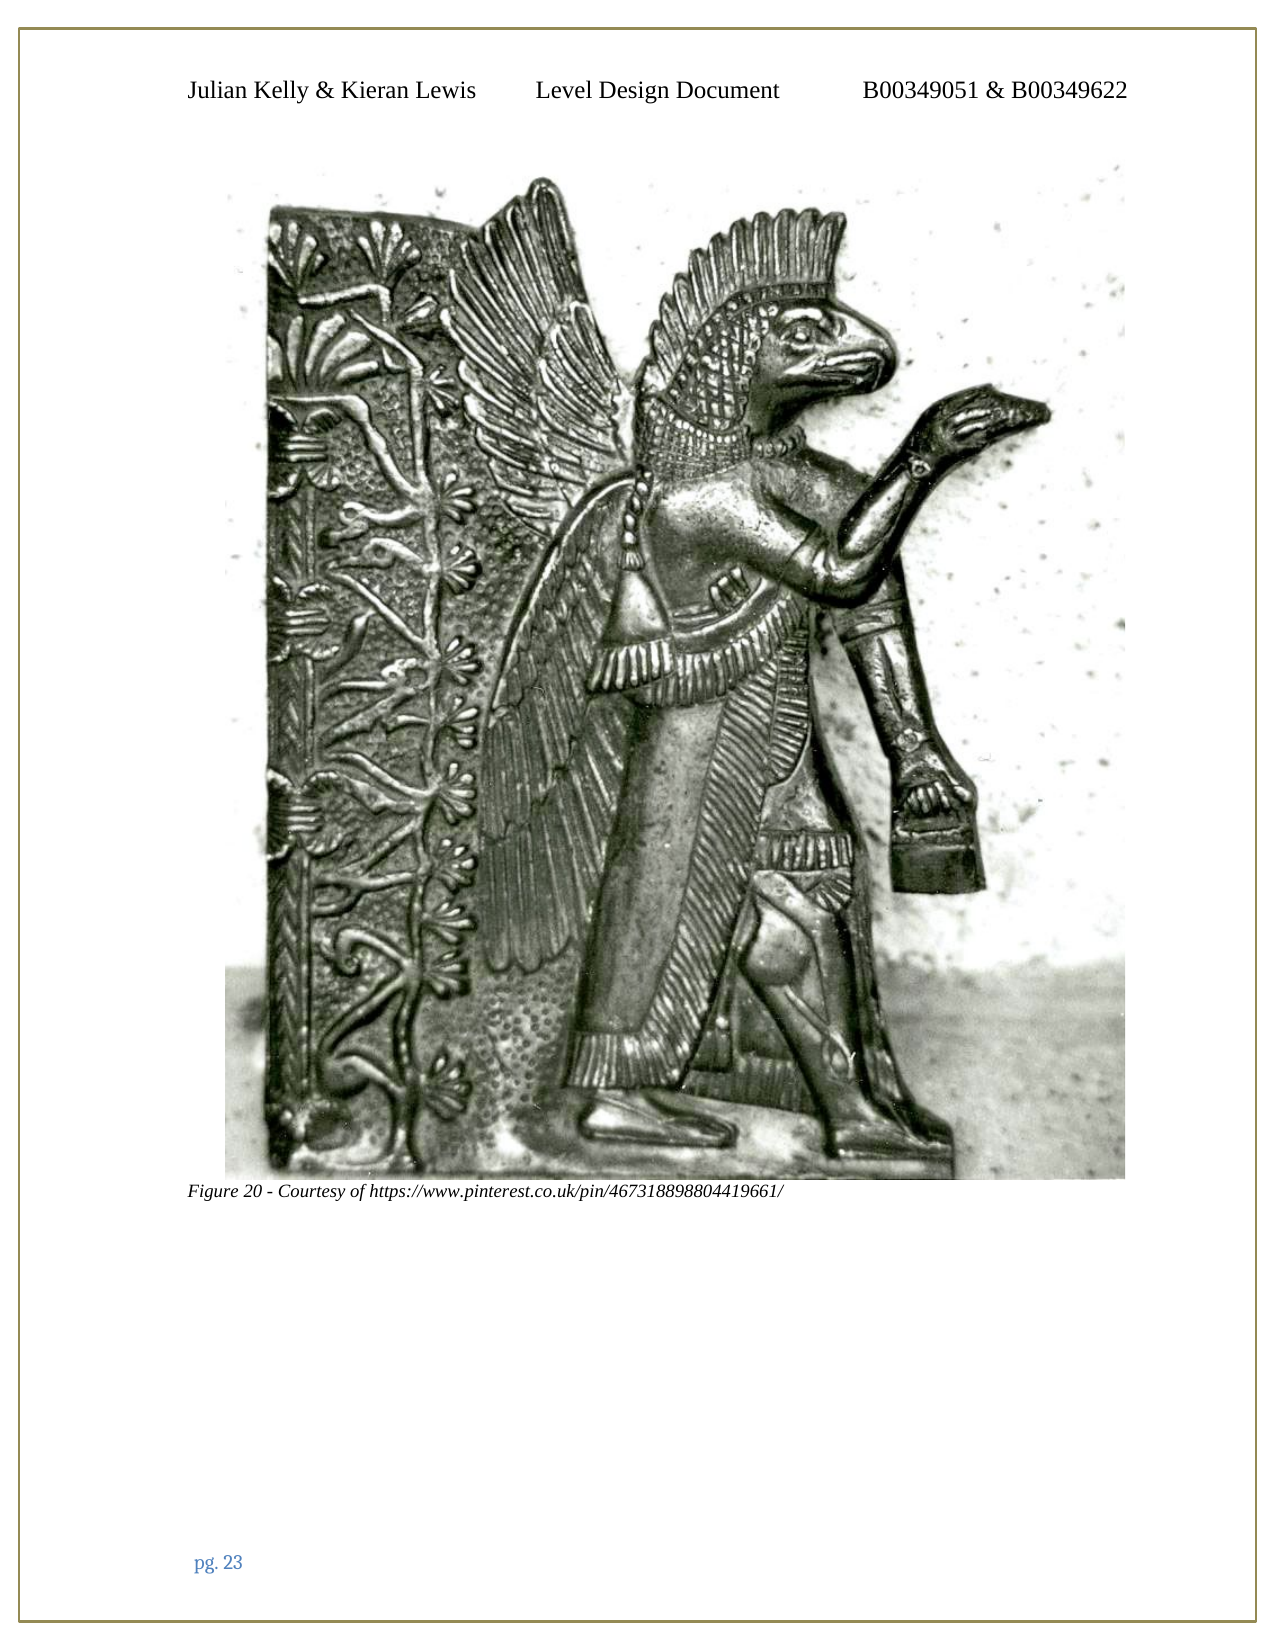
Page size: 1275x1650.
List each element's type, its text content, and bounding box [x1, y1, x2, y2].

picture [225, 150, 1125, 1180]
text Figure 20 - Courtesy of https://www.pinterest.co.uk/pin/467318898804419661/ [187, 1180, 1087, 1201]
